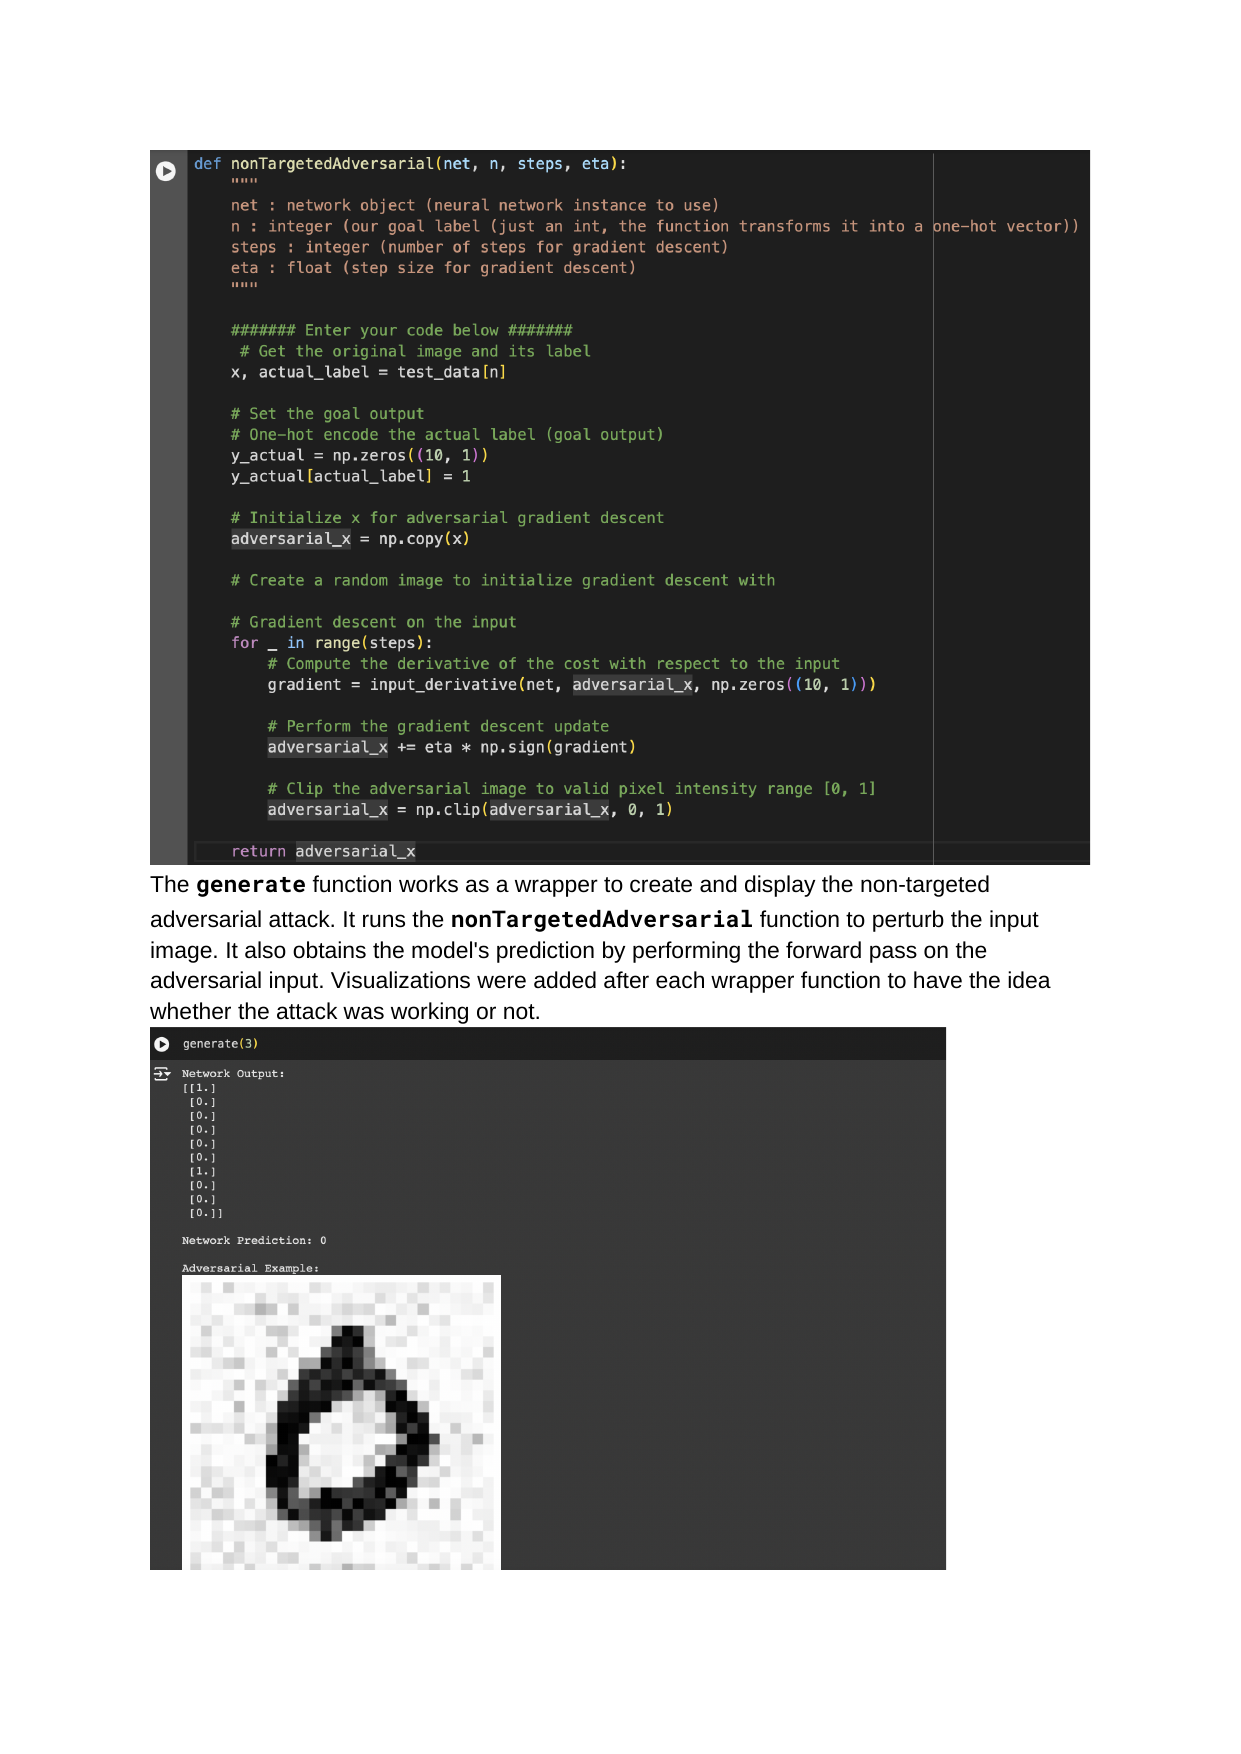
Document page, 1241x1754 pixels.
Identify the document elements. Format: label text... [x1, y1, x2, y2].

picture [150, 1027, 947, 1570]
text The generate function works as a wrapper to create and display the non-targeted adversarial attack. It runs the nonTargetedAdversarial function to perturb the input image. It also obtains the model's prediction by performing the forward pass on the adversarial input. Visualizations were added after each wrapper function to have the idea whether the attack was working or not. [150, 868, 1090, 1024]
picture [150, 150, 1091, 865]
